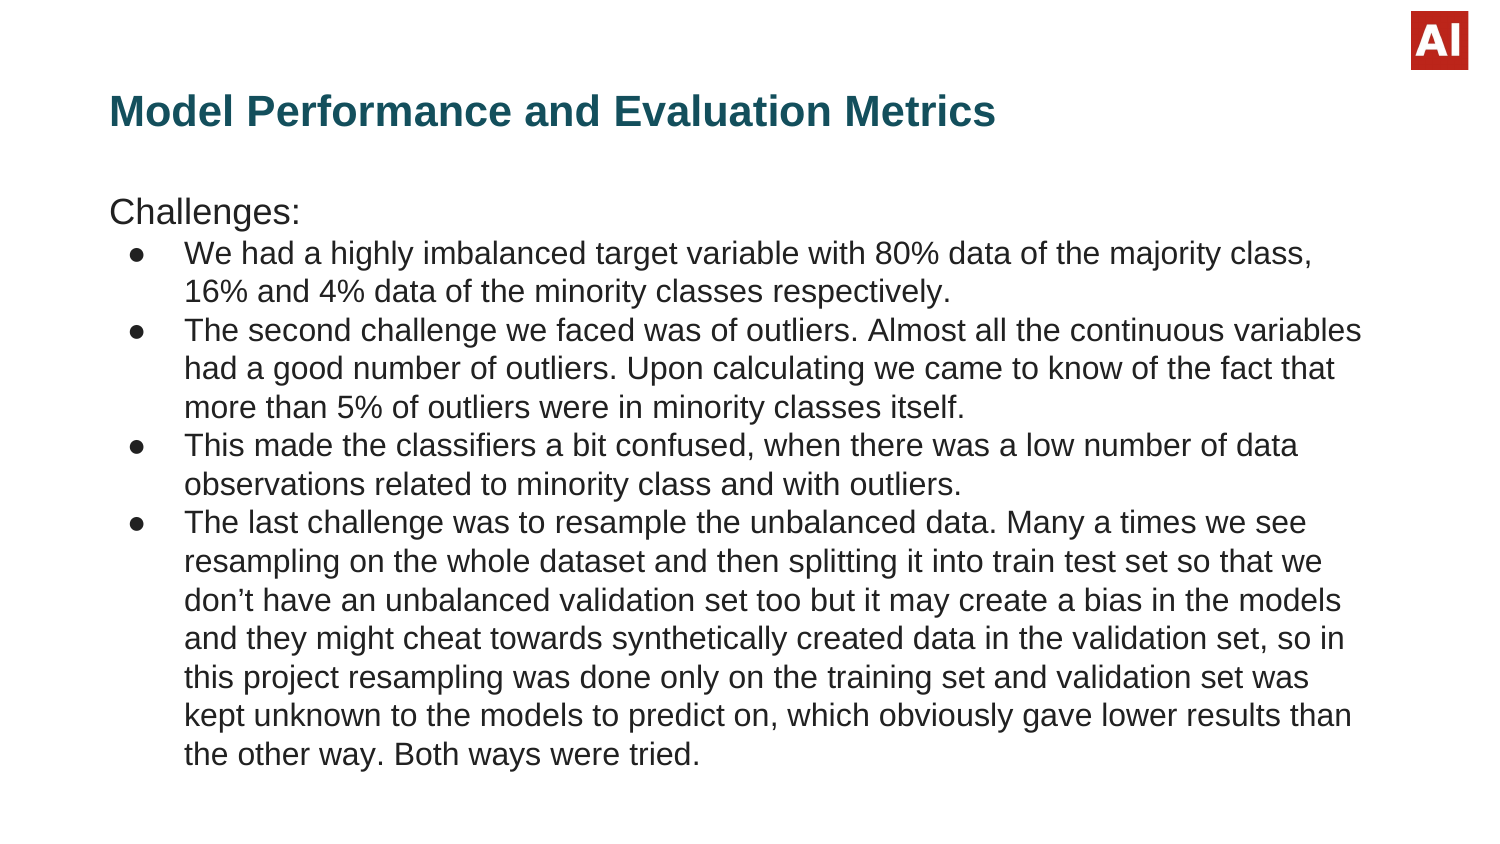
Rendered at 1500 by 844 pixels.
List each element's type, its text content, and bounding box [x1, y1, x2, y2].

text Challenges: [109, 190, 1413, 232]
text ● This made the classifiers a bit confused, when there was a low number of data observations related to minority class and with outliers. [127, 426, 1312, 502]
picture [1411, 11, 1469, 70]
text ● We had a highly imbalanced target variable with 80% data of the majority class, 16% and 4% data of the minority classes respectively. [127, 234, 1326, 309]
text ● The second challenge we faced was of outliers. Almost all the continuous variables had a good number of outliers. Upon calculating we came to know of the fact that more than 5% of outliers were in minority classes itself. [127, 311, 1375, 425]
text ● The last challenge was to resample the unbalanced data. Many a times we see resampling on the whole dataset and then splitting it into train test set so that we don’t have an unbalanced validation set too but it may create a bias in the models and they might cheat towards synthetically created data in the validation set, so in this project resampling was done only on the training set and validation set was kept unknown to the models to predict on, which obviously gave lower results than the other way. Both ways were tried. [127, 503, 1366, 772]
text Model Performance and Evaluation Metrics [109, 85, 1413, 135]
